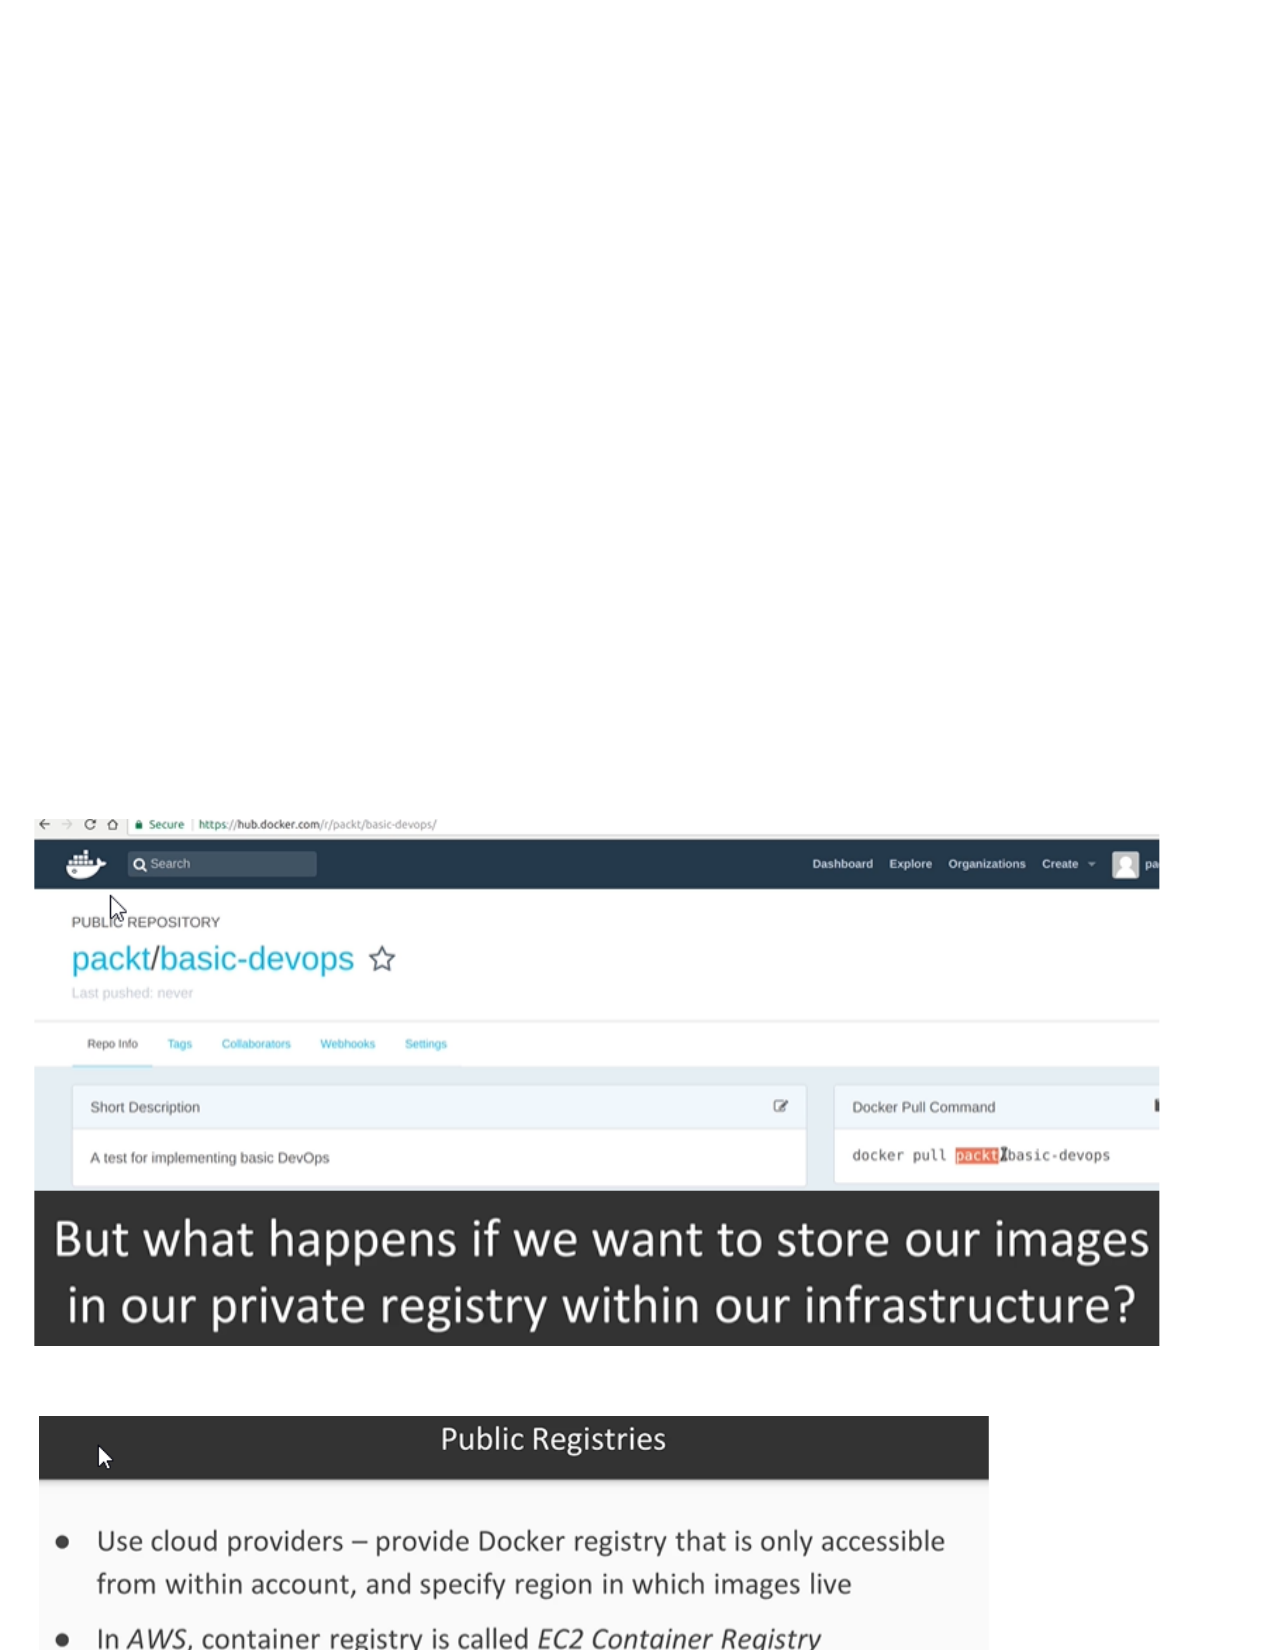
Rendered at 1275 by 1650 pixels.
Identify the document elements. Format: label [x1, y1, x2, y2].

picture [34, 819, 1160, 1346]
picture [39, 1416, 1006, 1650]
